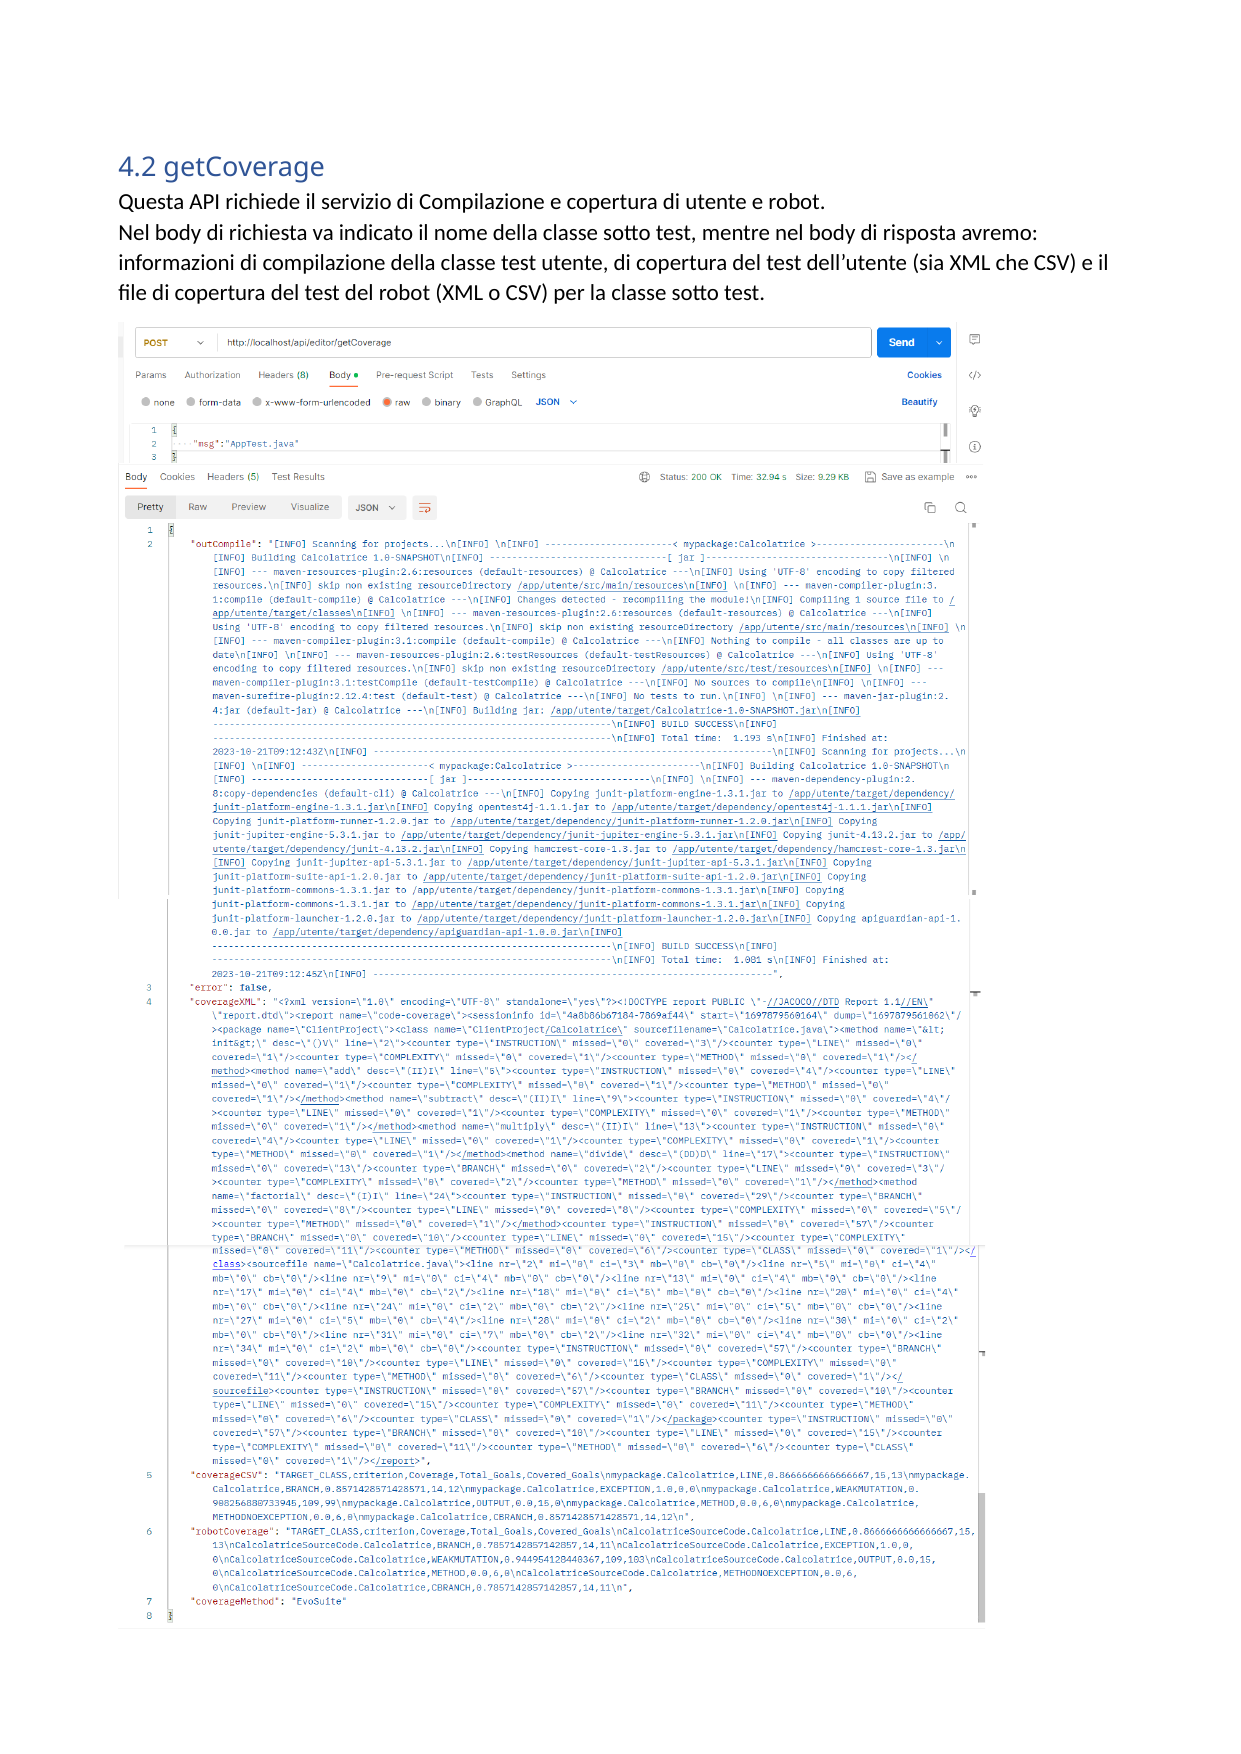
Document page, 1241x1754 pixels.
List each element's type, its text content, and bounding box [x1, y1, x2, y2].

subtitle 4.2 getCoverage [118, 148, 1122, 184]
picture [118, 322, 986, 1629]
text Questa API richiede il servizio di Compilazione e copertura di utente e robot. Nel body di richiesta va indicato il nome della classe sotto test, mentre nel body di risposta avremo: informazioni di compilazione della classe test utente, di copertura del test dell’utente (sia XML che CSV) e il file di copertura del test del robot (XML o CSV) per la classe sotto test. [118, 187, 1122, 306]
